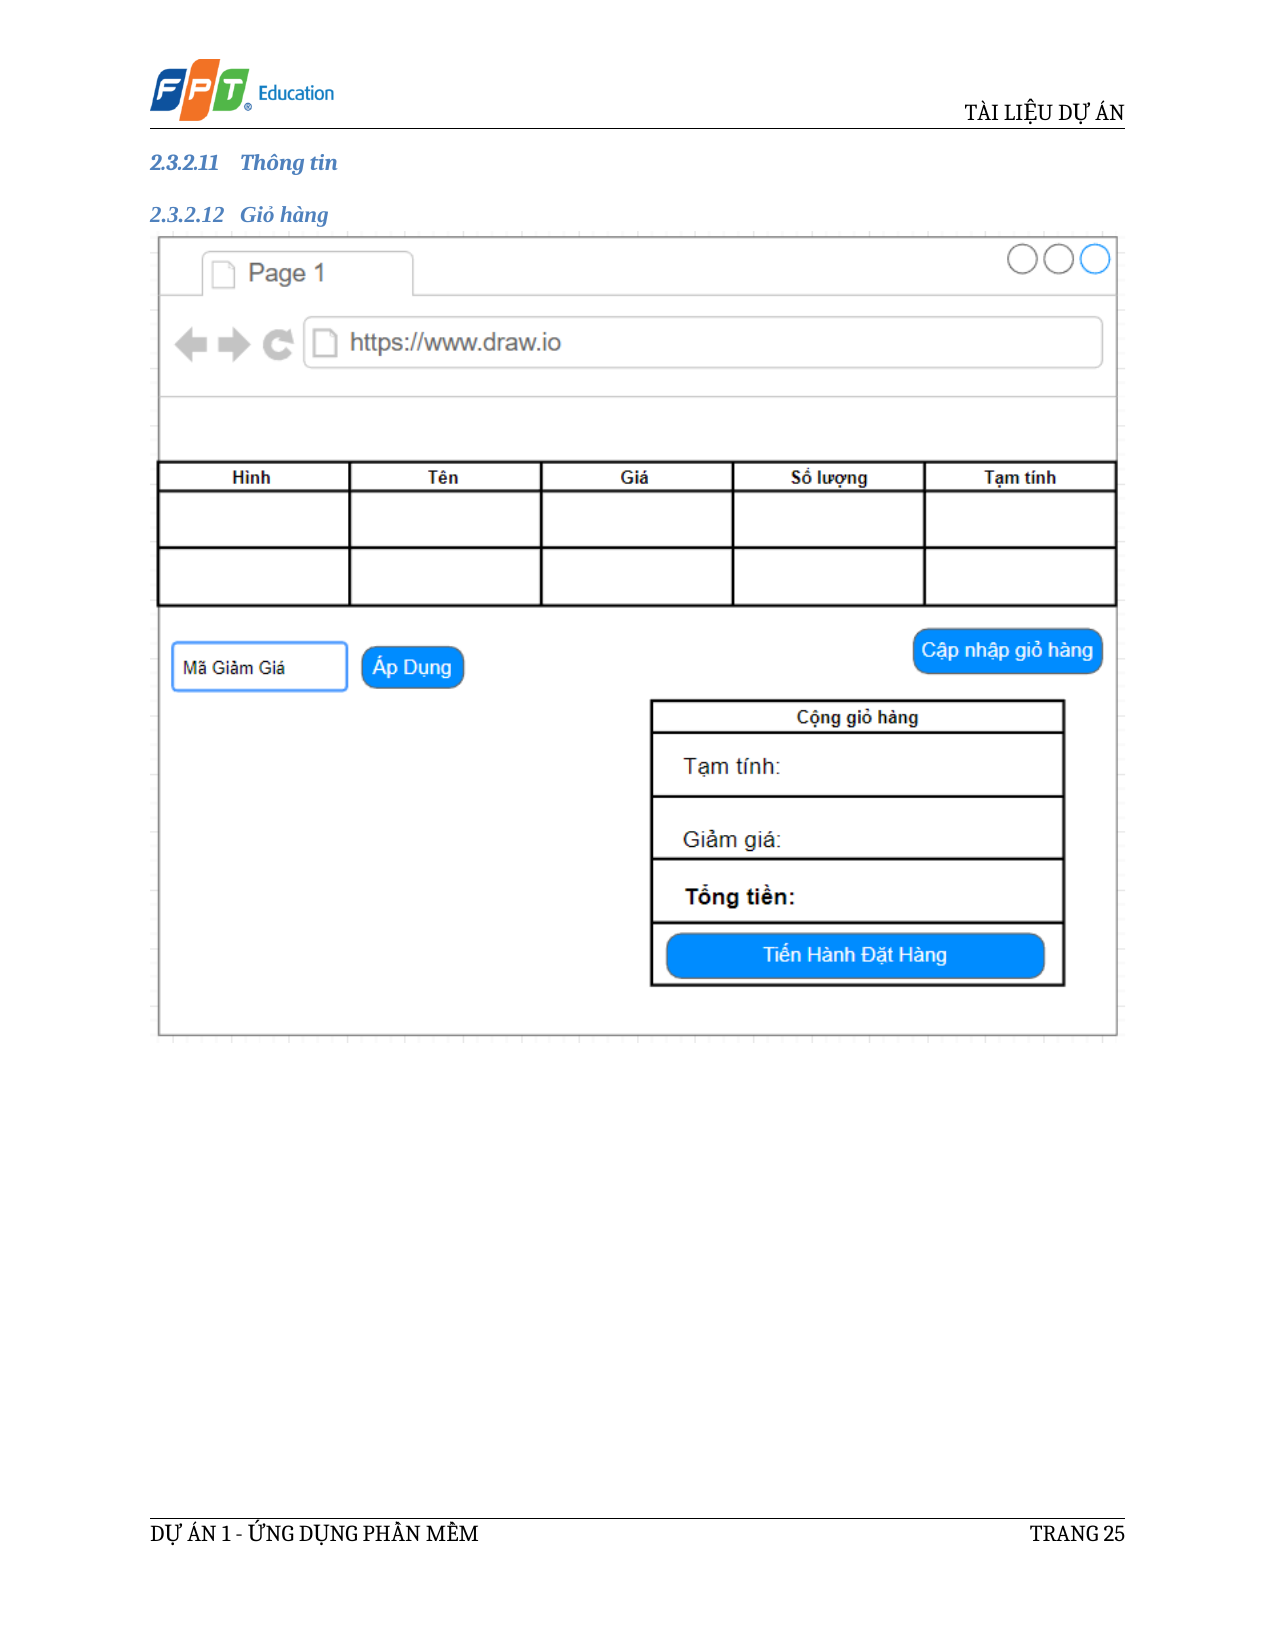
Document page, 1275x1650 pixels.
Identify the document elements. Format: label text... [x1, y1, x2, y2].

subtitle Giỏ hàng [150, 201, 1125, 227]
subtitle Thông tin [150, 150, 1125, 176]
picture [150, 59, 336, 121]
picture [150, 231, 1125, 1043]
